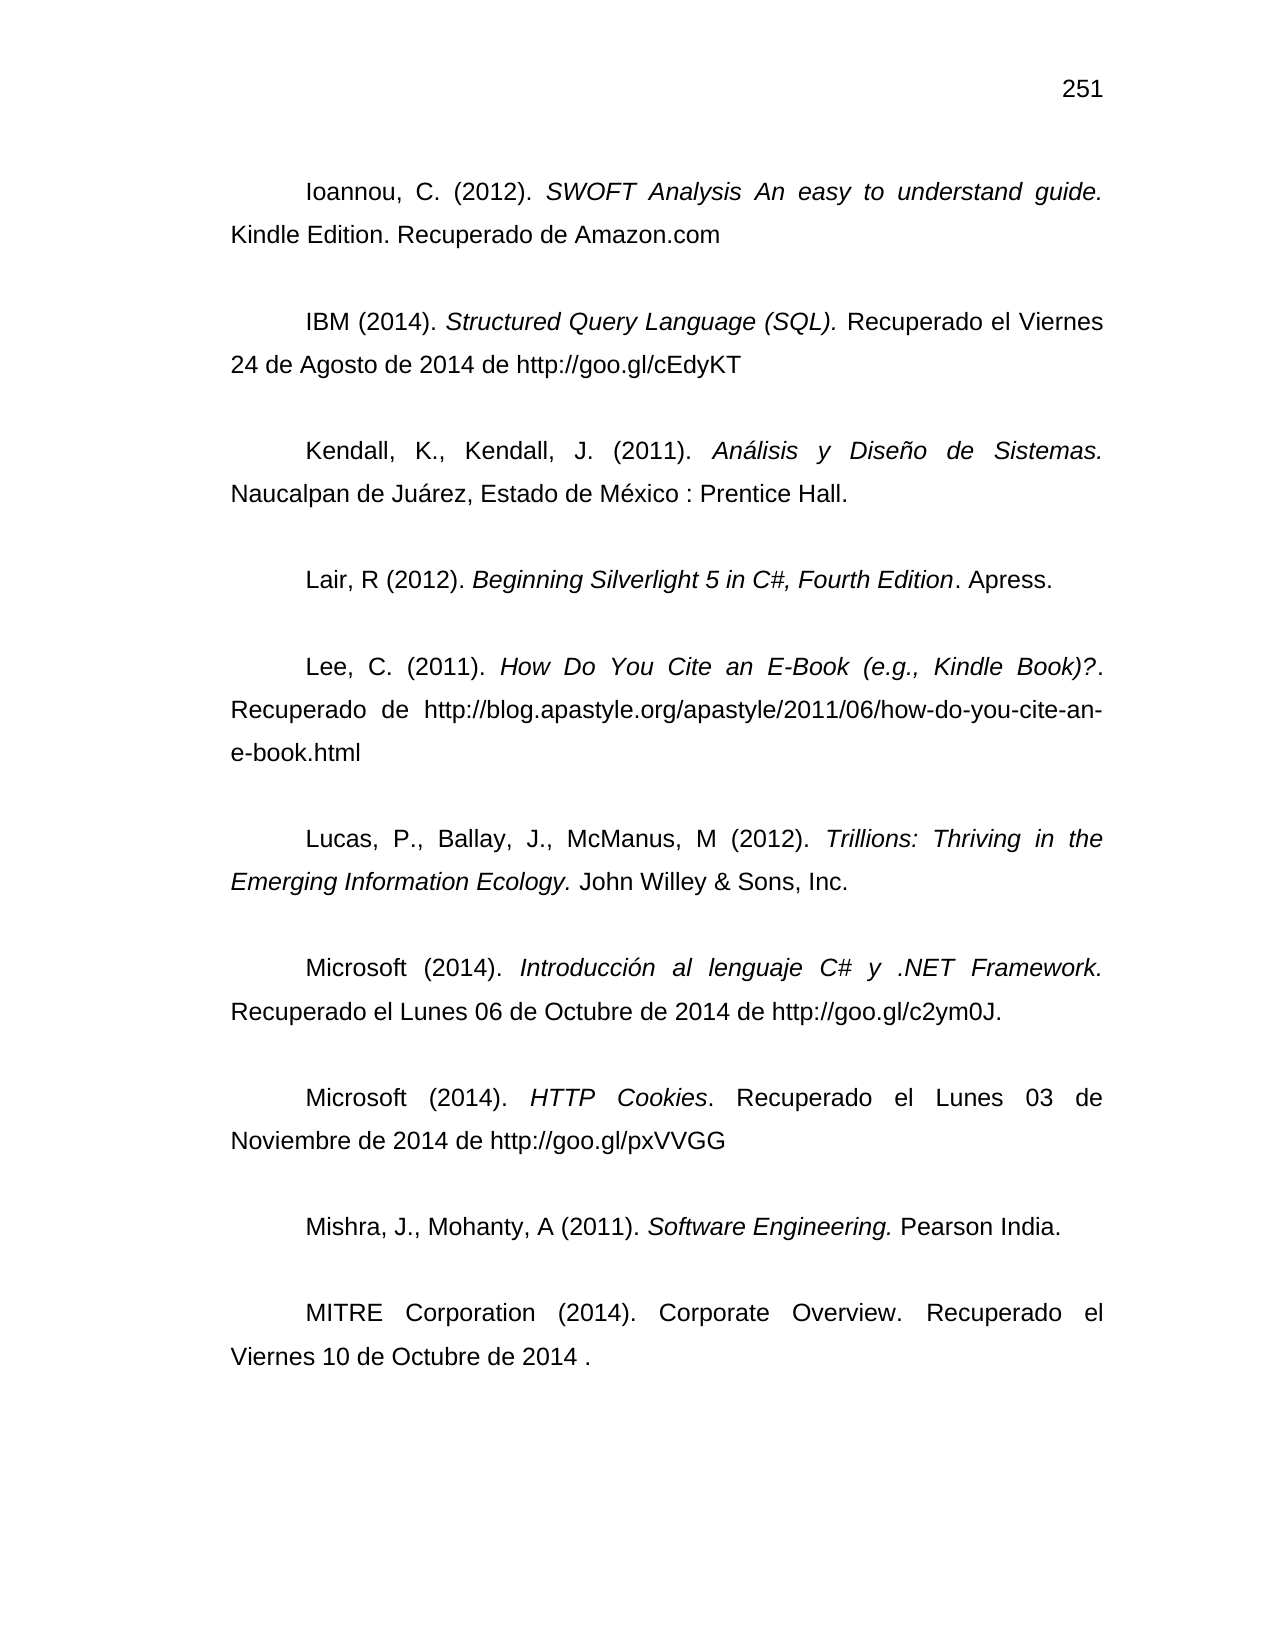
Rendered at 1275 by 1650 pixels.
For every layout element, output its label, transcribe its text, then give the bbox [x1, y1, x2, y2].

text Lucas, P., Ballay, J., McManus, M (2012). Trillions: Thriving in the Emerging Information Ecology. John Willey & Sons, Inc. [230, 824, 1104, 896]
text Microsoft (2014). Introducción al lenguaje C# y .NET Framework. Recuperado el Lunes 06 de Octubre de 2014 de http://goo.gl/c2ym0J. [230, 953, 1104, 1025]
text Mishra, J., Mohanty, A (2011). Software Engineering. Pearson India. [230, 1212, 1104, 1241]
text Kendall, K., Kendall, J. (2011). Análisis y Diseño de Sistemas. Naucalpan de Juárez, Estado de México : Prentice Hall. [230, 436, 1104, 508]
text Lee, C. (2011). How Do You Cite an E-Book (e.g., Kindle Book)?. Recuperado de http://blog.apastyle.org/apastyle/2011/06/how-do-you-cite-an-e-book.html [230, 652, 1104, 767]
text Microsoft (2014). HTTP Cookies. Recuperado el Lunes 03 de Noviembre de 2014 de http://goo.gl/pxVVGG [230, 1083, 1104, 1155]
text Lair, R (2012). Beginning Silverlight 5 in C#, Fourth Edition. Apress. [230, 565, 1104, 594]
text IBM (2014). Structured Query Language (SQL). Recuperado el Viernes 24 de Agosto de 2014 de http://goo.gl/cEdyKT [230, 307, 1104, 378]
text MITRE Corporation (2014). Corporate Overview. Recuperado el Viernes 10 de Octubre de 2014 . [230, 1298, 1104, 1370]
text Ioannou, C. (2012). SWOFT Analysis An easy to understand guide. Kindle Edition. Recuperado de Amazon.com [230, 177, 1104, 249]
